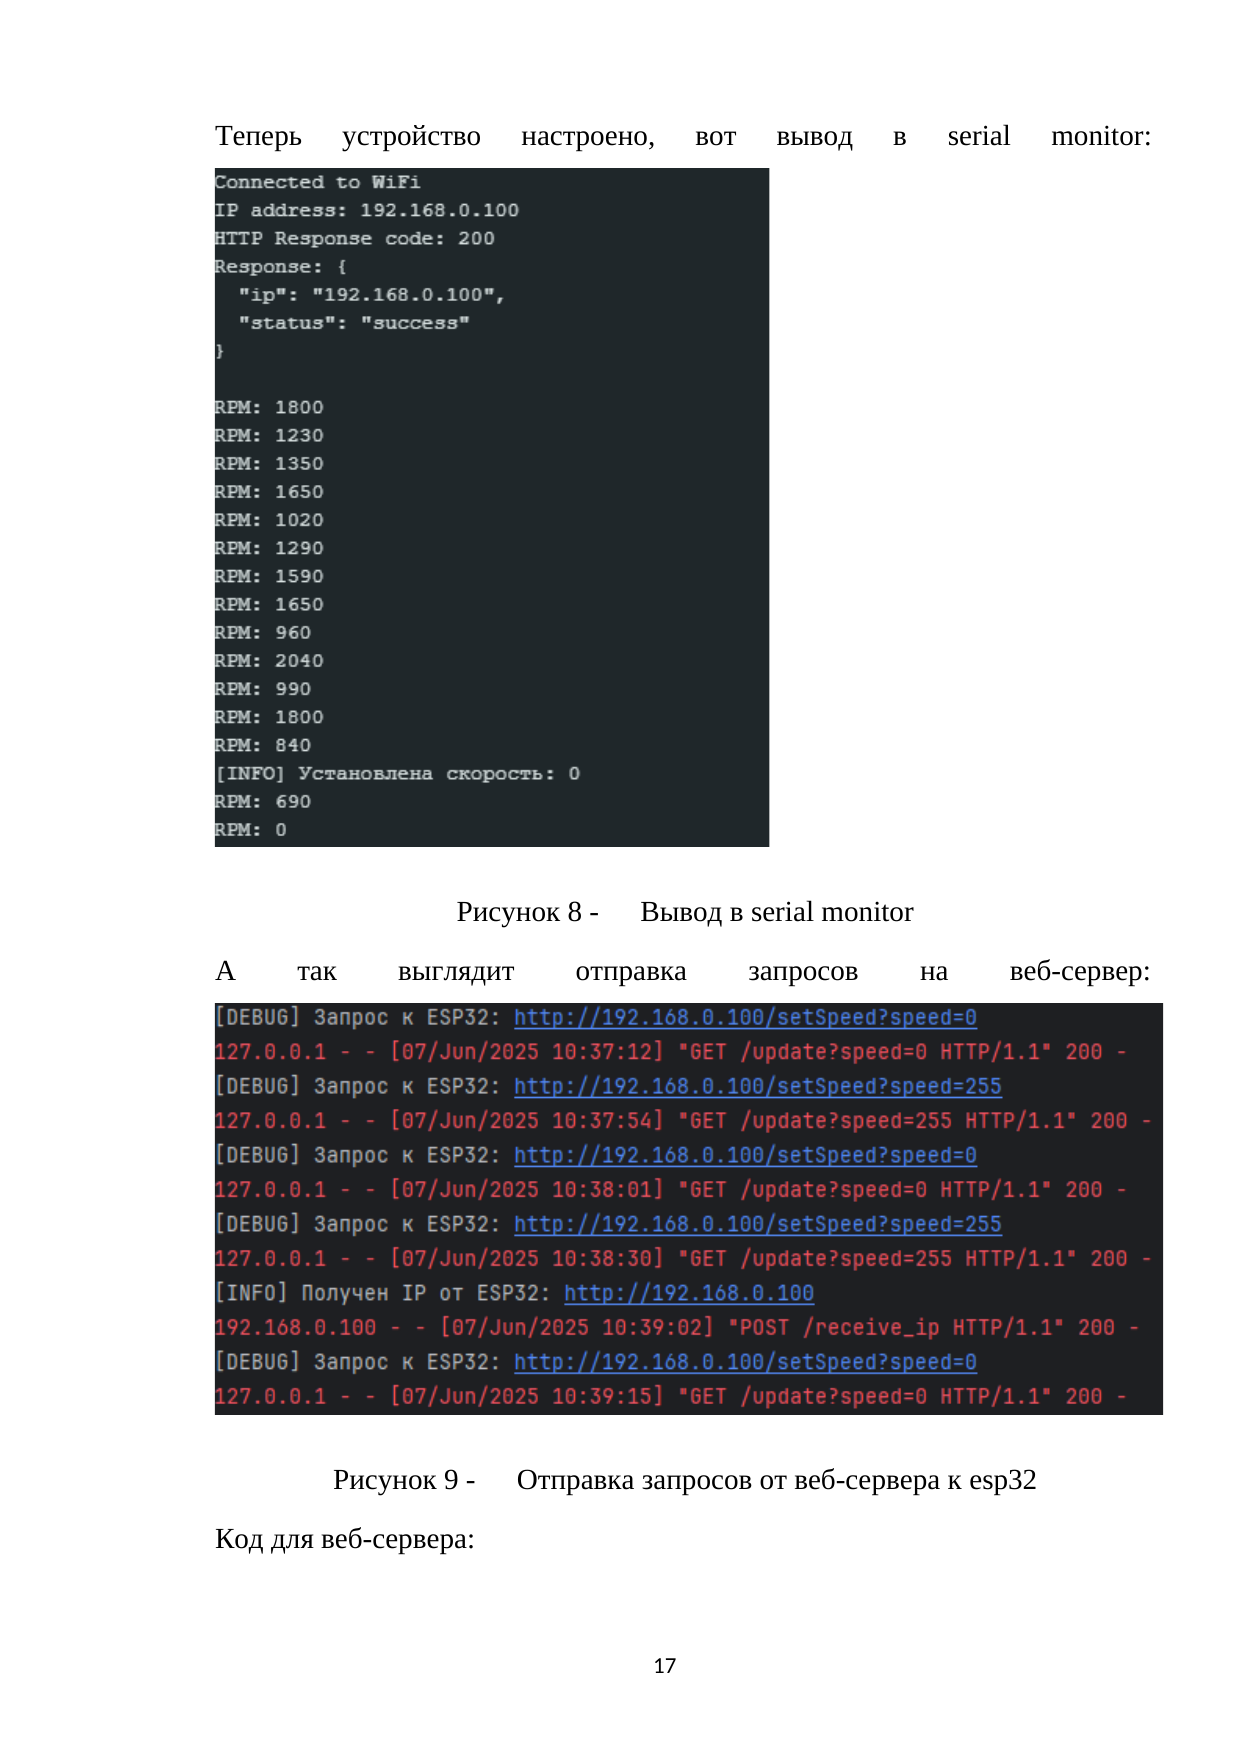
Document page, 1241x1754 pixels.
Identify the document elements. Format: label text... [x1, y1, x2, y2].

text А так выглядит отправка запросов на веб-сервер: [215, 953, 1152, 1003]
picture [214, 168, 770, 847]
text Вывод в serial monitor [290, 894, 1152, 928]
picture [214, 1003, 1164, 1415]
text Код для веб-сервера: [215, 1521, 1152, 1554]
text Отправка запросов от веб-сервера к esp32 [290, 1462, 1152, 1496]
